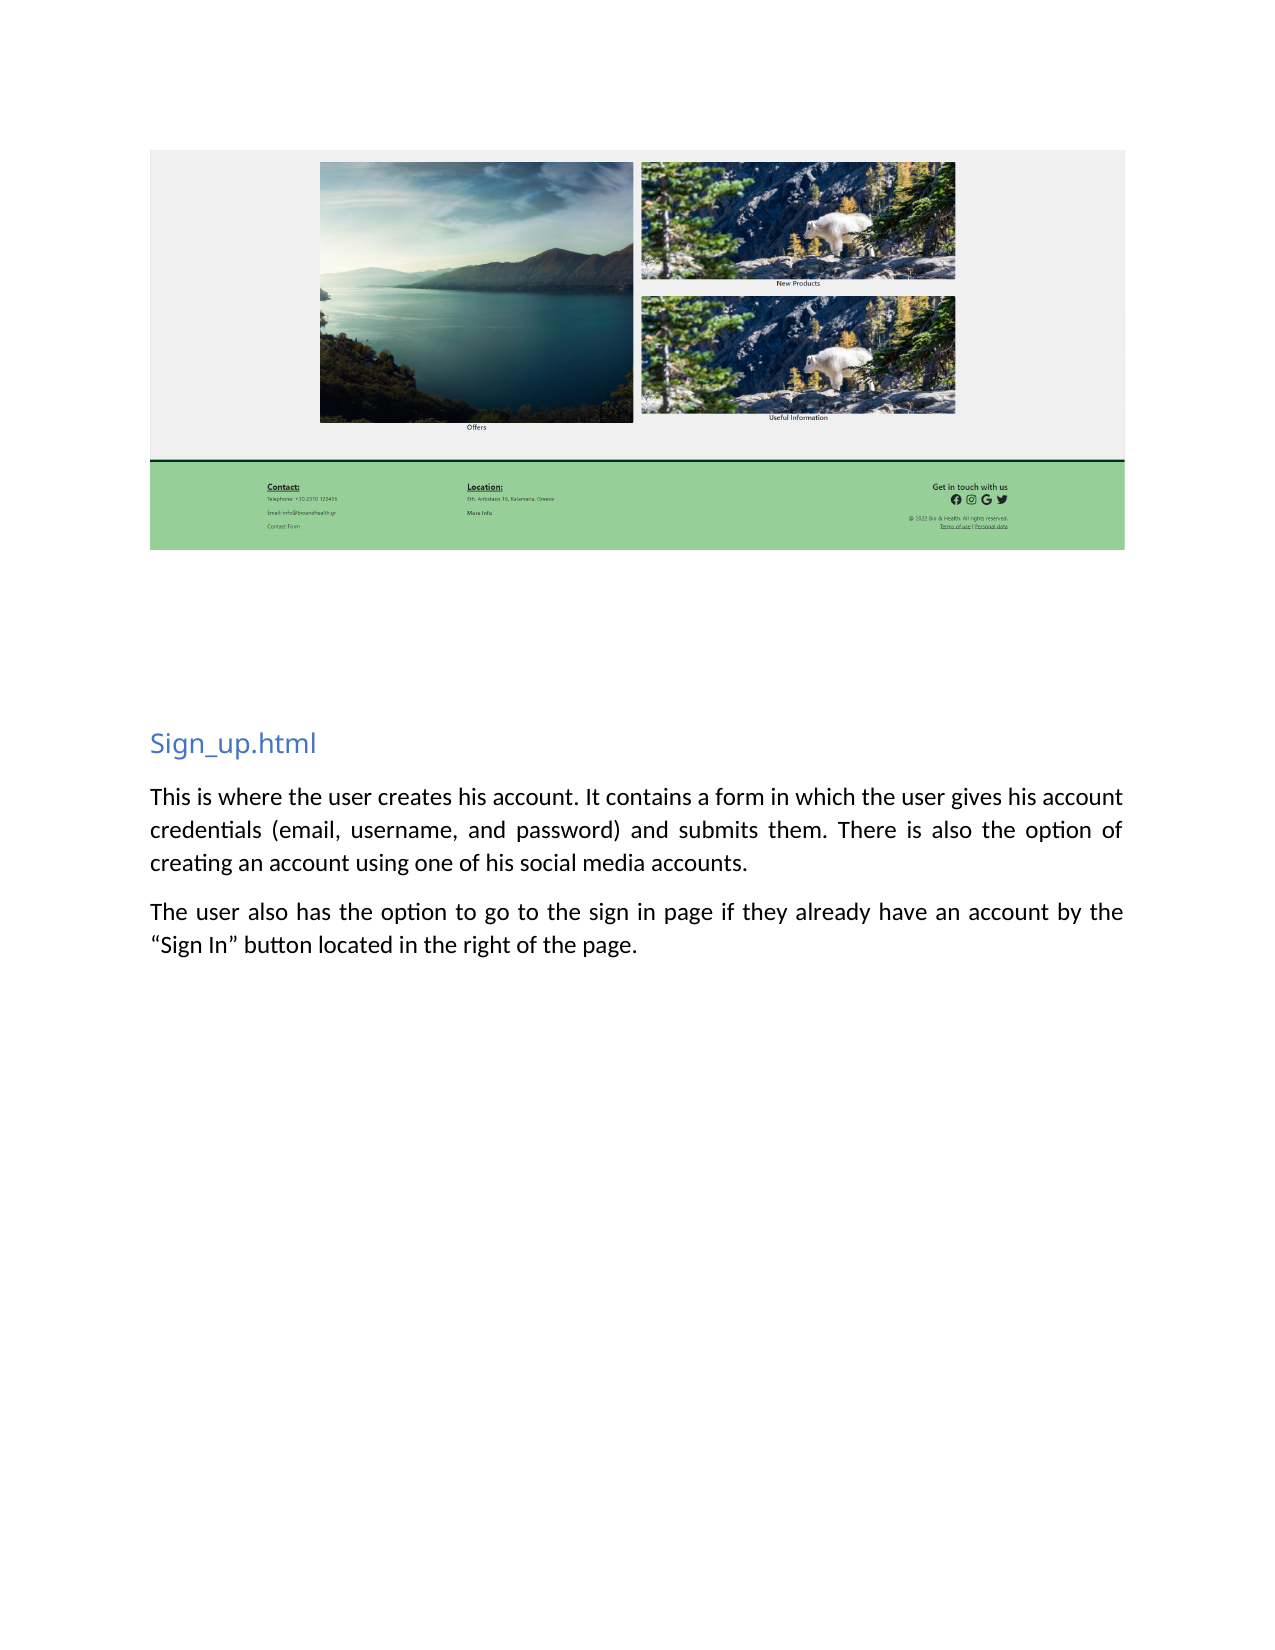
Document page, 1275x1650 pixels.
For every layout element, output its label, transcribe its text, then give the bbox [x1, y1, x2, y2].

picture [150, 150, 1125, 550]
text The user also has the option to go to the sign in page if they already have an account by the “Sign In” button located in the right of the page. [150, 896, 1125, 960]
text Sign_up.html [150, 724, 1125, 761]
text This is where the user creates his account. It contains a form in which the user gives his account credentials (email, username, and password) and submits them. There is also the option of creating an account using one of his social media accounts. [150, 781, 1125, 877]
